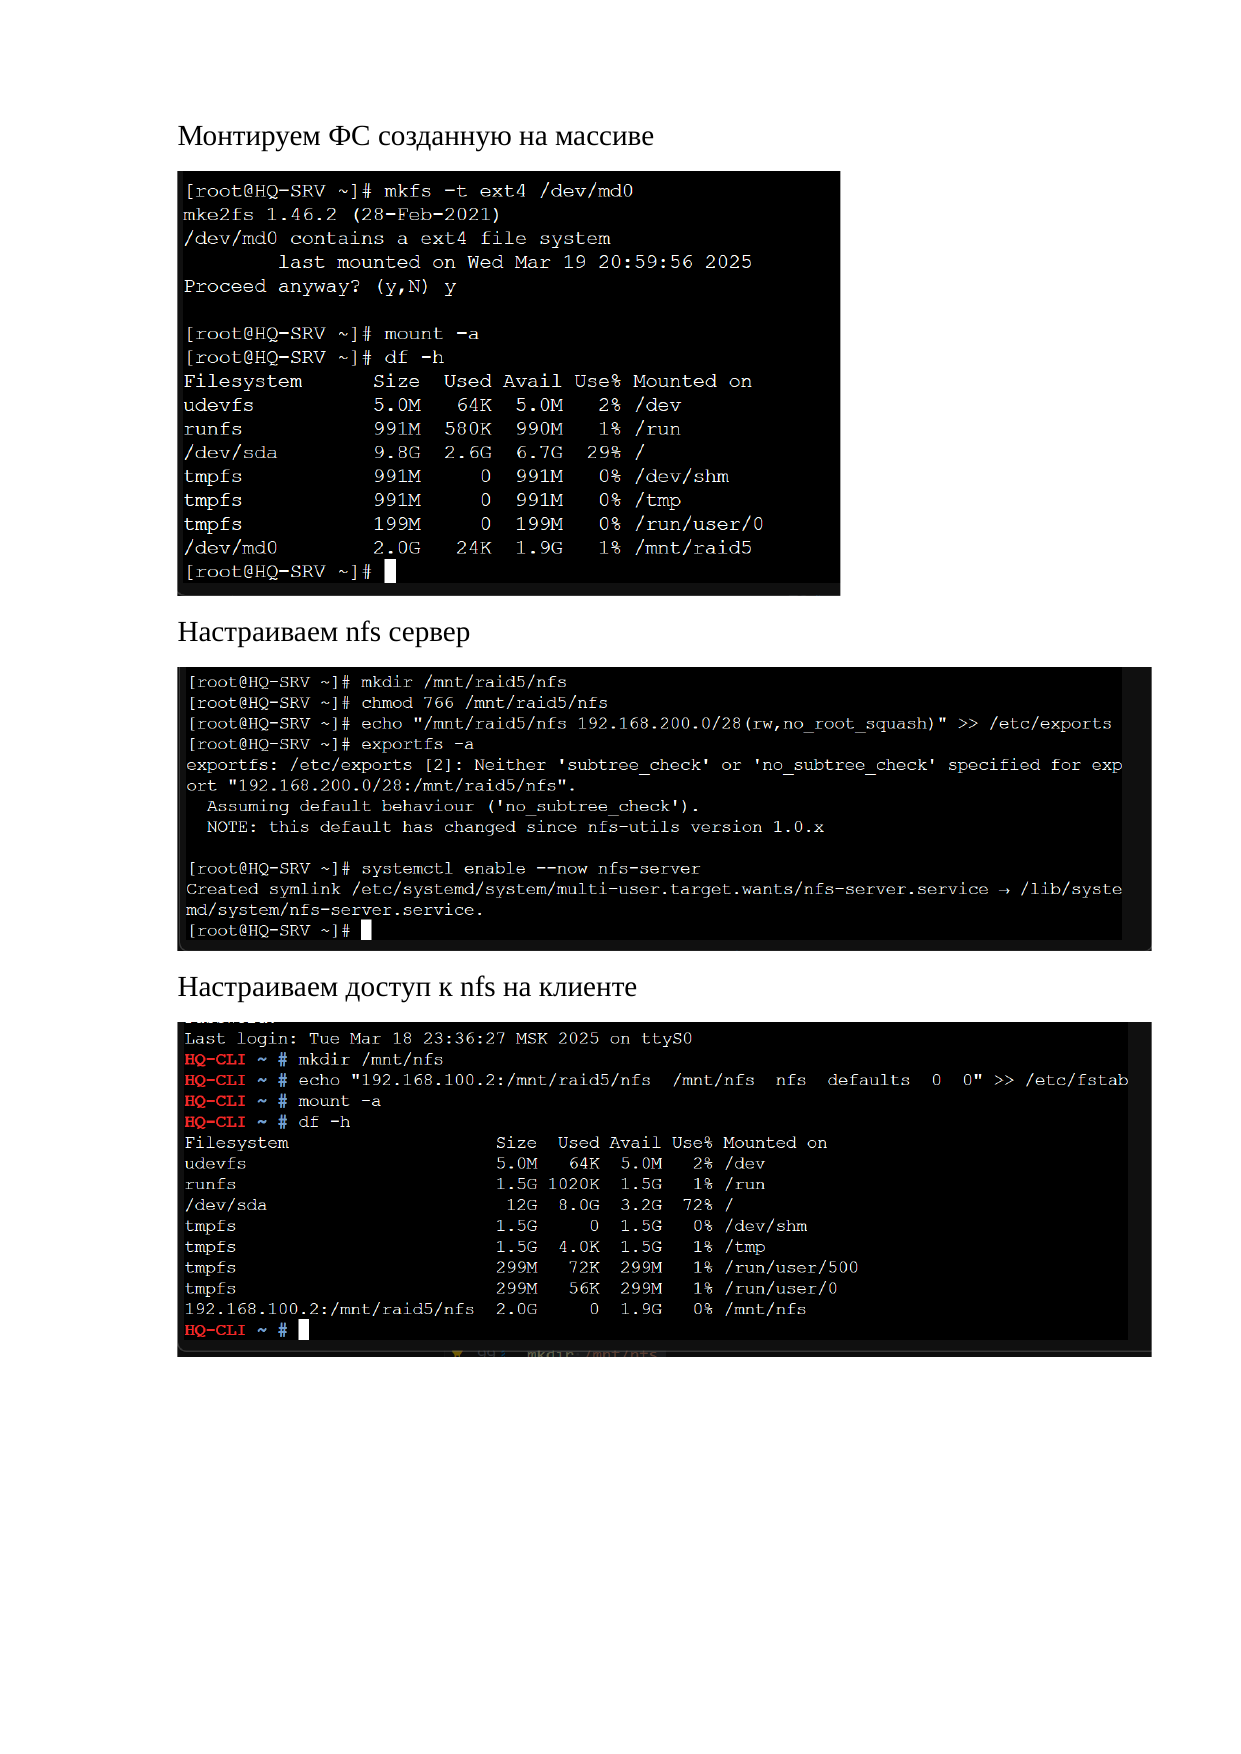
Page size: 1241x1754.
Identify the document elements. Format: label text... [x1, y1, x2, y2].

picture [177, 667, 1152, 951]
picture [177, 171, 841, 596]
text Настраиваем nfs сервер [177, 614, 1152, 648]
picture [177, 1022, 1152, 1357]
text Настраиваем доступ к nfs на клиенте [177, 969, 1152, 1003]
text Монтируем ФС созданную на массиве [177, 118, 1152, 152]
